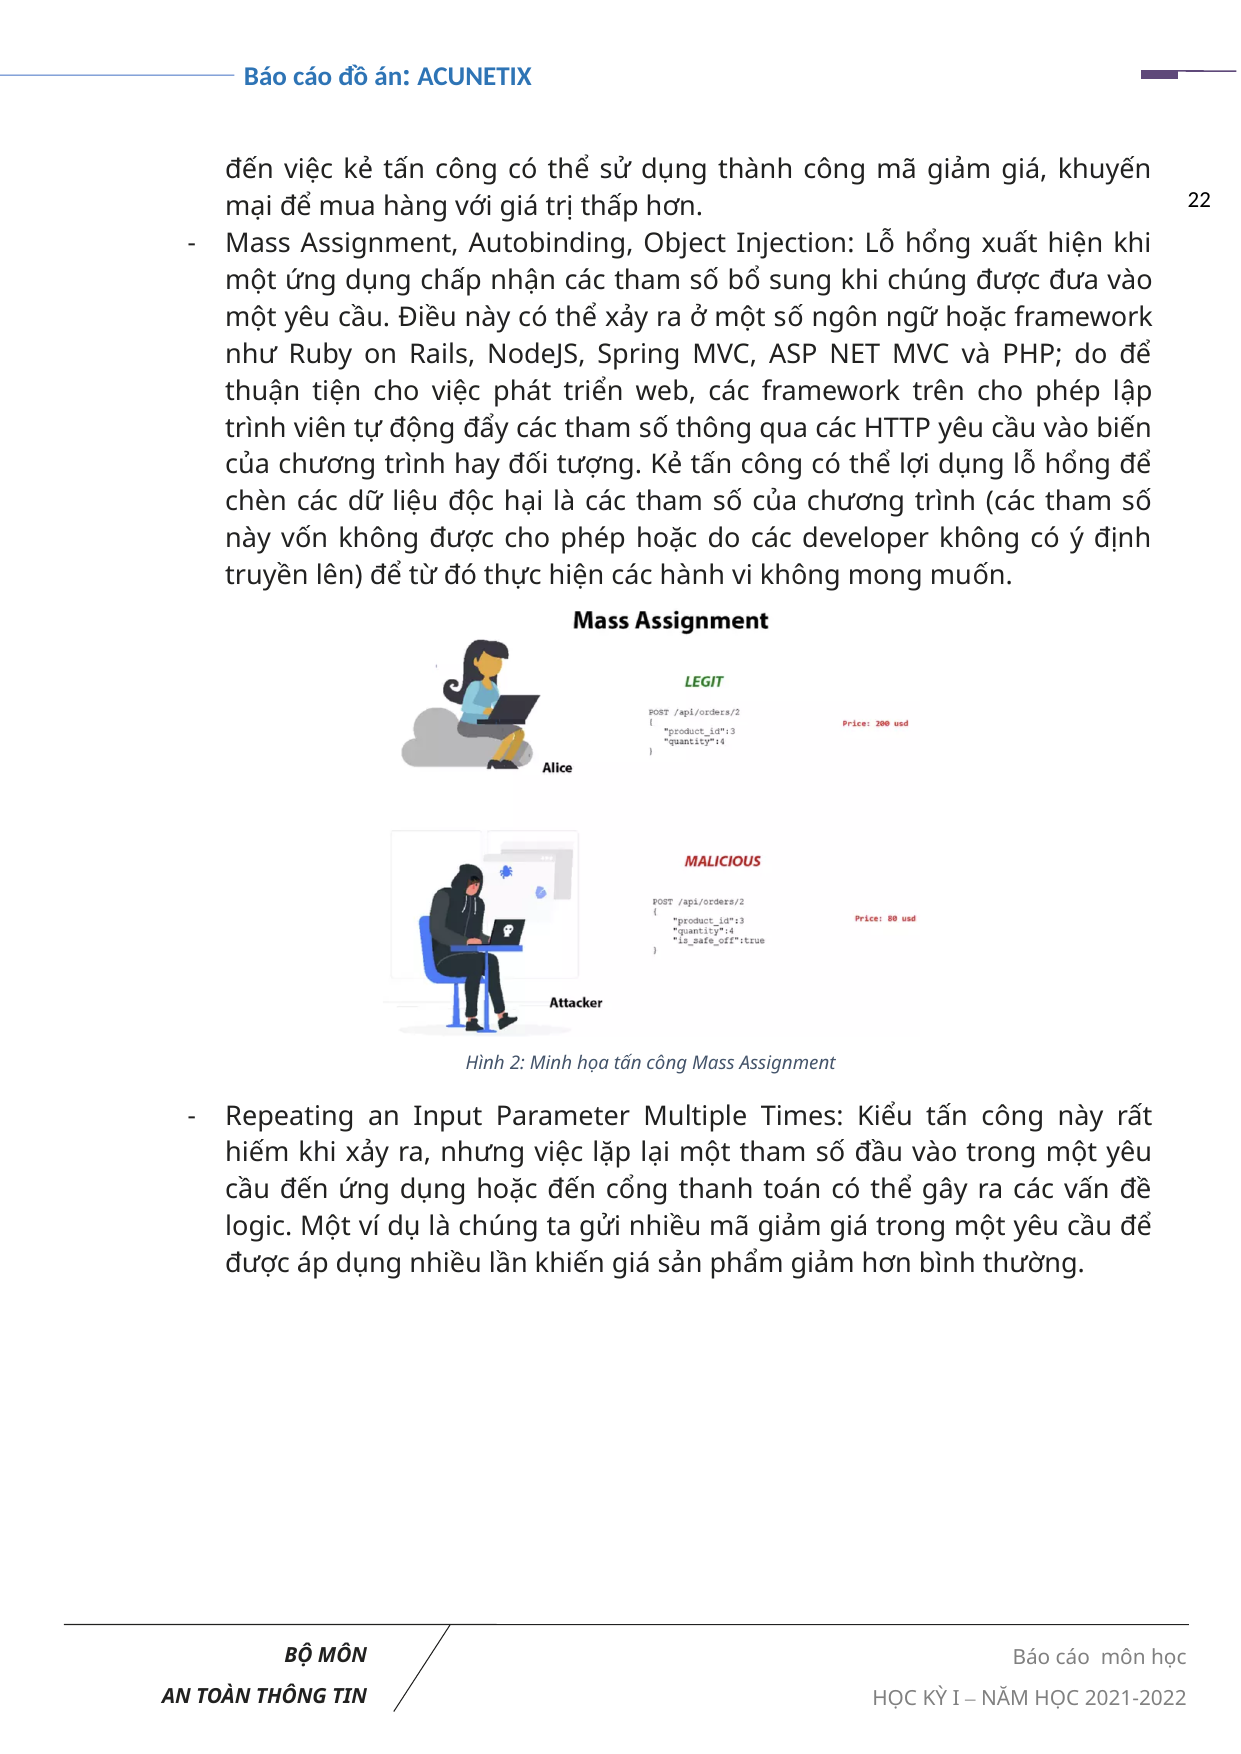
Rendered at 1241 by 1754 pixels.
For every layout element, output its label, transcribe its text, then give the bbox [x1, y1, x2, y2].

picture [382, 605, 921, 1037]
text Hình 2: Minh họa tấn công Mass Assignment [150, 1049, 1153, 1075]
list Mass Assignment, Autobinding, Object Injection: Lỗ hổng xuất hiện khi một ứng dụng chấp nhận các tham số bổ sung khi chúng được đưa vào một yêu cầu. Điều này có thể xảy ra ở một số ngôn ngữ hoặc framework như Ruby on Rails, NodeJS, Spring MVC, ASP NET MVC và PHP; do để thuận tiện cho việc phát triển web, các framework trên cho phép lập trình viên tự động đẩy các tham số thông qua các HTTP yêu cầu vào biến của chương trình hay đối tượng. Kẻ tấn công có thể lợi dụng lỗ hổng để chèn các dữ liệu độc hại là các tham số của chương trình (các tham số này vốn không được cho phép hoặc do các developer không có ý định truyền lên) để từ đó thực hiện các hành vi không mong muốn. [187, 224, 1153, 592]
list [187, 150, 1153, 224]
list Repeating an Input Parameter Multiple Times: Kiểu tấn công này rất hiếm khi xảy ra, nhưng việc lặp lại một tham số đầu vào trong một yêu cầu đến ứng dụng hoặc đến cổng thanh toán có thể gây ra các vấn đề logic. Một ví dụ là chúng ta gửi nhiều mã giảm giá trong một yêu cầu để được áp dụng nhiều lần khiến giá sản phẩm giảm hơn bình thường. [187, 1096, 1153, 1280]
